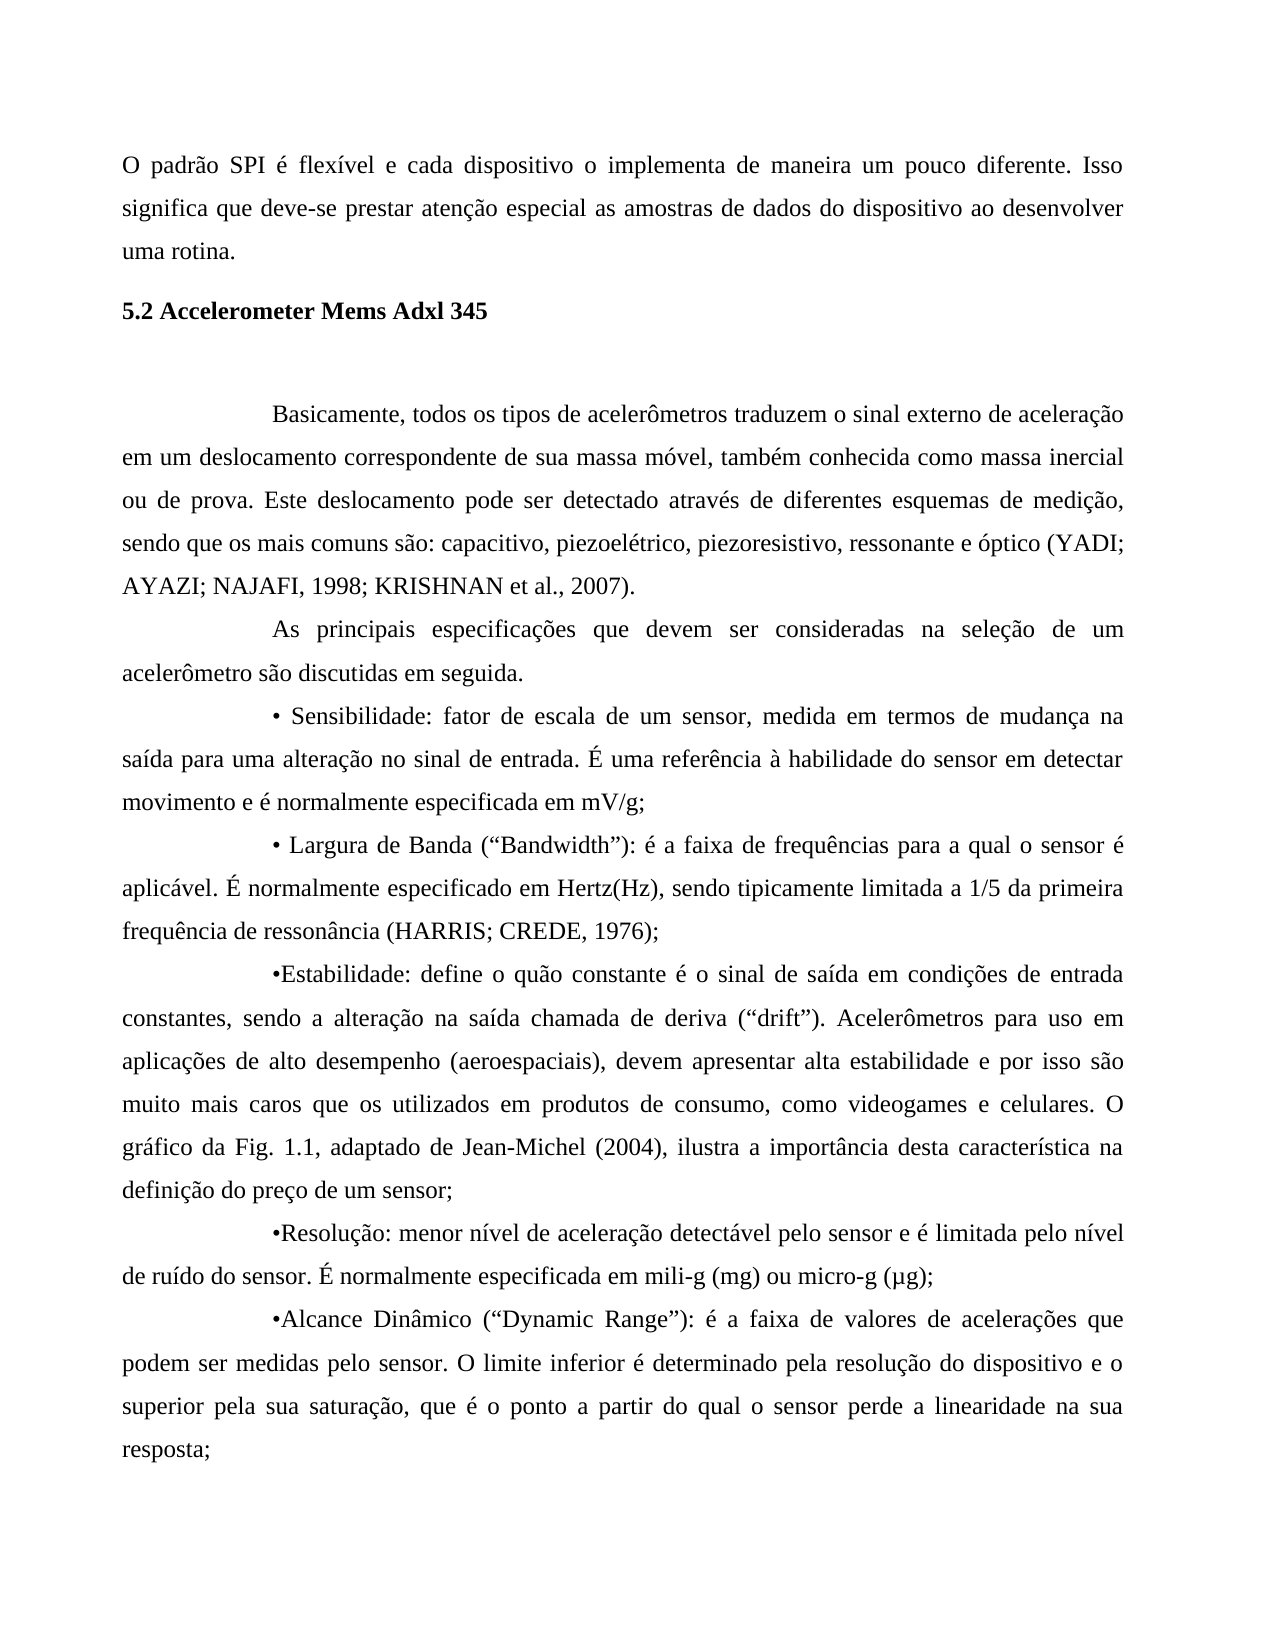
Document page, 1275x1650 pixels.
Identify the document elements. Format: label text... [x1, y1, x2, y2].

text • Largura de Banda (“Bandwidth”): é a faixa de frequências para a qual o sensor é aplicável. É normalmente especificado em Hertz(Hz), sendo tipicamente limitada a 1/5 da primeira frequência de ressonância (HARRIS; CREDE, 1976); [122, 830, 1125, 945]
text As principais especificações que devem ser consideradas na seleção de um acelerômetro são discutidas em seguida. [122, 614, 1125, 686]
text •Estabilidade: define o quão constante é o sinal de saída em condições de entrada constantes, sendo a alteração na saída chamada de deriva (“drift”). Acelerômetros para uso em aplicações de alto desempenho (aeroespaciais), devem apresentar alta estabilidade e por isso são muito mais caros que os utilizados em produtos de consumo, como videogames e celulares. O gráfico da Fig. 1.1, adaptado de Jean-Michel (2004), ilustra a importância desta característica na definição do preço de um sensor; [122, 959, 1125, 1204]
text O padrão SPI é flexível e cada dispositivo o implementa de maneira um pouco diferente. Isso significa que deve-se prestar atenção especial as amostras de dados do dispositivo ao desenvolver uma rotina. [122, 150, 1125, 265]
text Basicamente, todos os tipos de acelerômetros traduzem o sinal externo de aceleração em um deslocamento correspondente de sua massa móvel, também conhecida como massa inercial ou de prova. Este deslocamento pode ser detectado através de diferentes esquemas de medição, sendo que os mais comuns são: capacitivo, piezoelétrico, piezoresistivo, ressonante e óptico (YADI; AYAZI; NAJAFI, 1998; KRISHNAN et al., 2007). [122, 399, 1125, 600]
text • Sensibilidade: fator de escala de um sensor, medida em termos de mudança na saída para uma alteração no sinal de entrada. É uma referência à habilidade do sensor em detectar movimento e é normalmente especificada em mV/g; [122, 701, 1125, 816]
text •Resolução: menor nível de aceleração detectável pelo sensor e é limitada pelo nível de ruído do sensor. É normalmente especificada em mili-g (mg) ou micro-g (µg); [122, 1218, 1125, 1290]
subtitle 5.2 Accelerometer Mems Adxl 345 [122, 296, 1125, 325]
text •Alcance Dinâmico (“Dynamic Range”): é a faixa de valores de acelerações que podem ser medidas pelo sensor. O limite inferior é determinado pela resolução do dispositivo e o superior pela sua saturação, que é o ponto a partir do qual o sensor perde a linearidade na sua resposta; [122, 1304, 1125, 1463]
